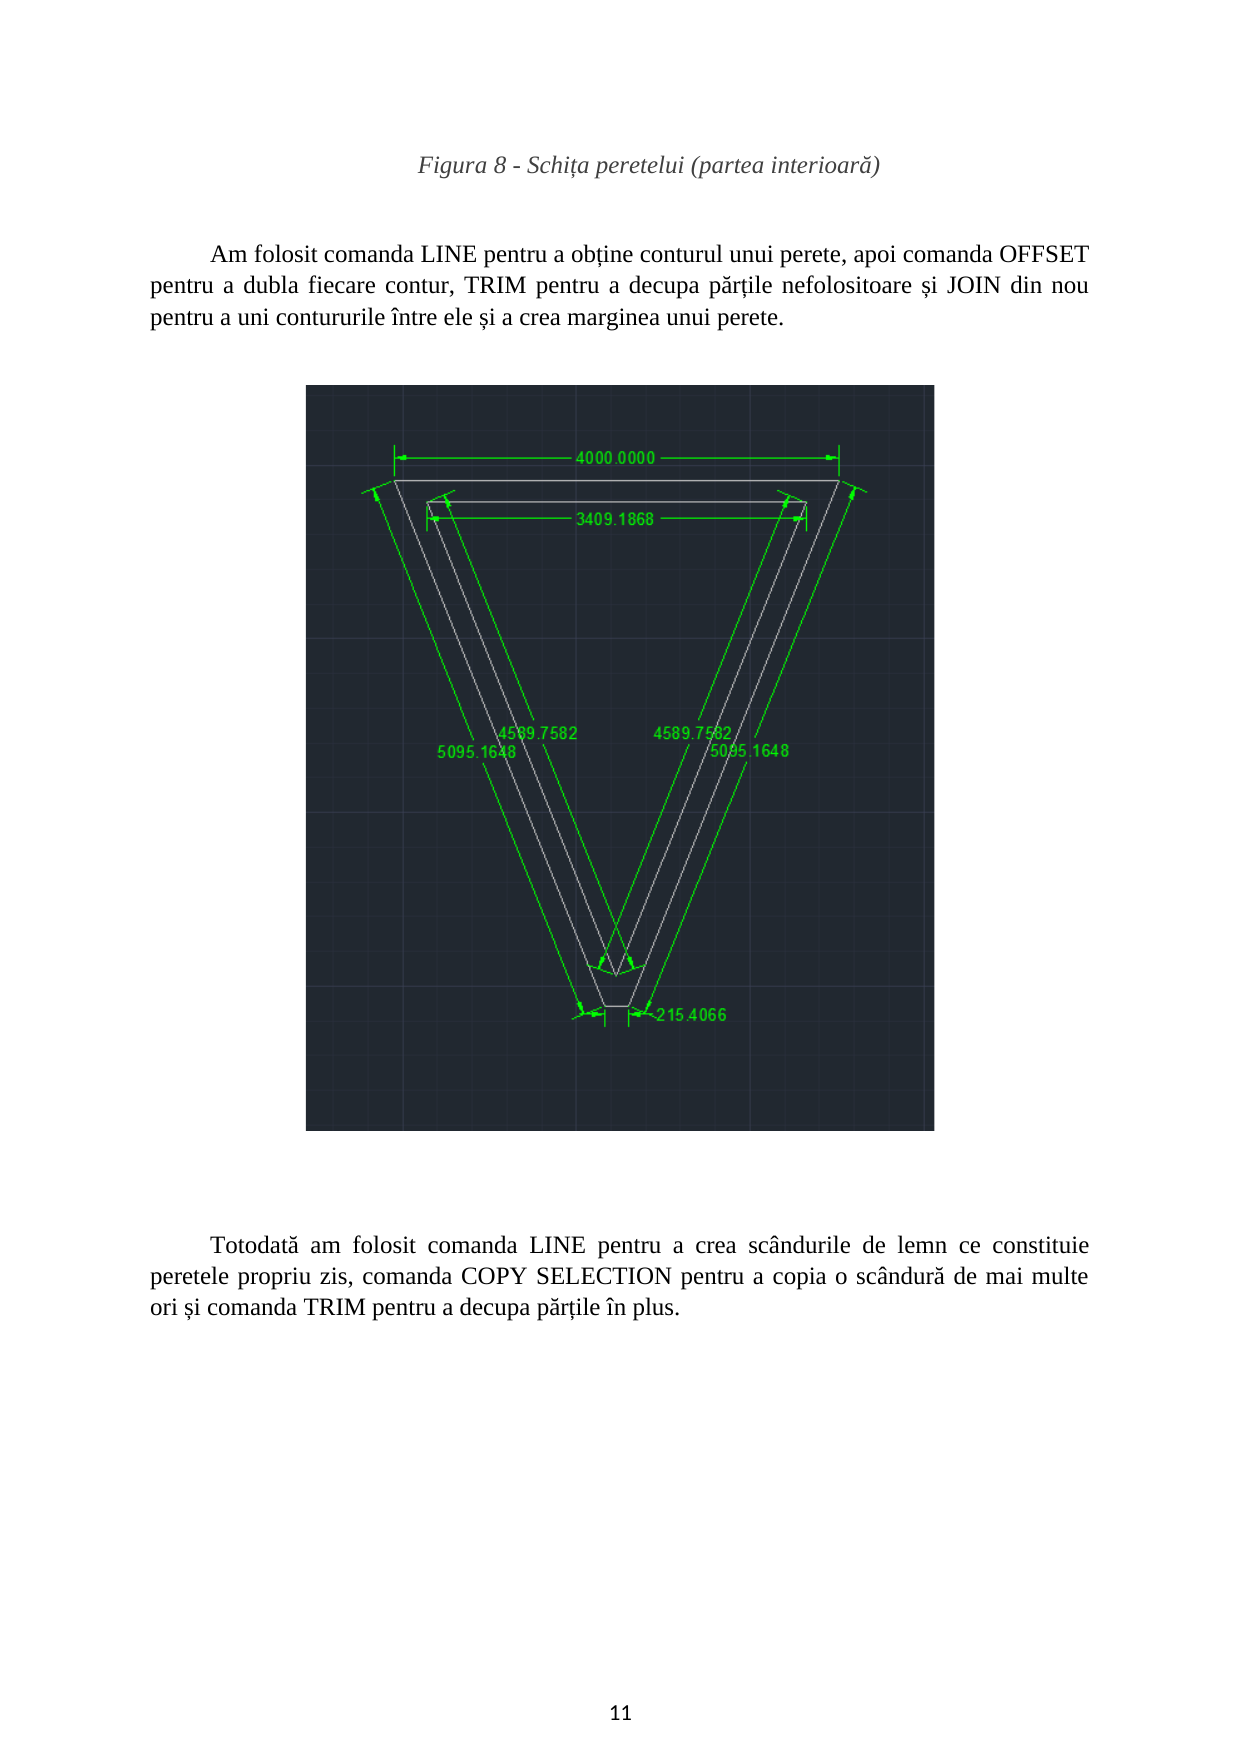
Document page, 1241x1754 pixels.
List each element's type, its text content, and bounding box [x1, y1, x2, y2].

text Totodată am folosit comanda LINE pentru a crea scândurile de lemn ce constituie peretele propriu zis, comanda COPY SELECTION pentru a copia o scândură de mai multe ori și comanda TRIM pentru a decupa părțile în plus. [150, 1230, 1090, 1321]
picture [305, 385, 935, 1131]
text Figura 8 - Schița peretelui (partea interioară) [240, 150, 1000, 179]
text Am folosit comanda LINE pentru a obține conturul unui perete, apoi comanda OFFSET pentru a dubla fiecare contur, TRIM pentru a decupa părțile nefolositoare și JOIN din nou pentru a uni contururile între ele și a crea marginea unui perete. [150, 239, 1090, 330]
